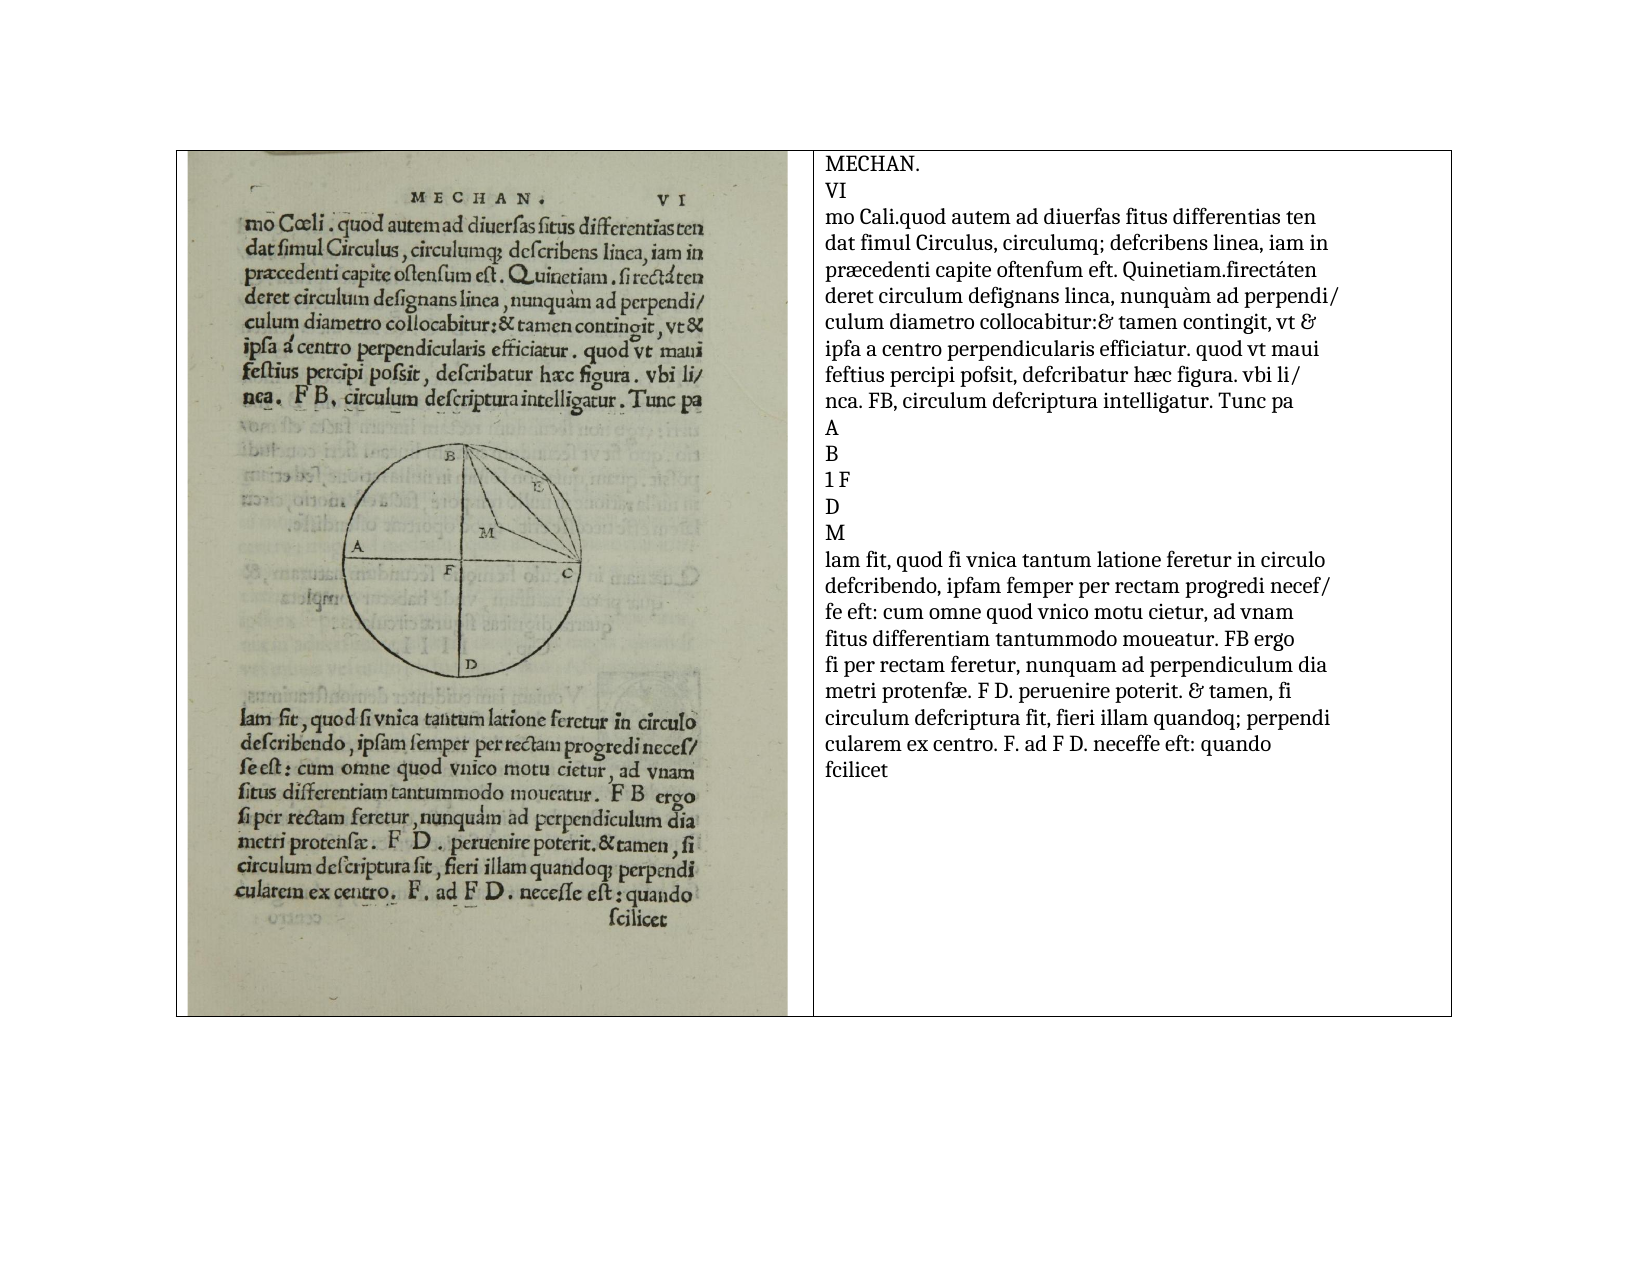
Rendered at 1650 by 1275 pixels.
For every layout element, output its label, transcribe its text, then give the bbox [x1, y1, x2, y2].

table_cell [788, 151, 813, 1016]
table_cell MECHAN. VI mo Cali.quod autem ad diuerfas fitus differentias ten dat fimul Circulus, circulumq; defcribens linea, iam in præcedenti capite oftenfum eft. Quinetiam.firectáten deret circulum defignans linca, nunquàm ad perpendi/ culum diametro collocabitur:& tamen contingit, vt & ipfa a centro perpendicularis efficiatur. quod vt maui feftius percipi pofsit, defcribatur hæc figura. vbi li/ nca. FB, circulum defcriptura intelligatur. Tunc pa A B 1 F D M lam fit, quod fi vnica tantum latione feretur in circulo defcribendo, ipfam femper per rectam progredi necef/ fe eft: cum omne quod vnico motu cietur, ad vnam fitus differentiam tantummodo moueatur. FB ergo fi per rectam feretur, nunquam ad perpendiculum dia metri protenfæ. F D. peruenire poterit. & tamen, fi circulum defcriptura fit, fieri illam quandoq; perpendi cularem ex centro. F. ad F D. neceffe eft: quando fcilicet [814, 151, 1451, 1016]
picture [187, 151, 788, 1016]
table_cell [177, 151, 187, 1016]
